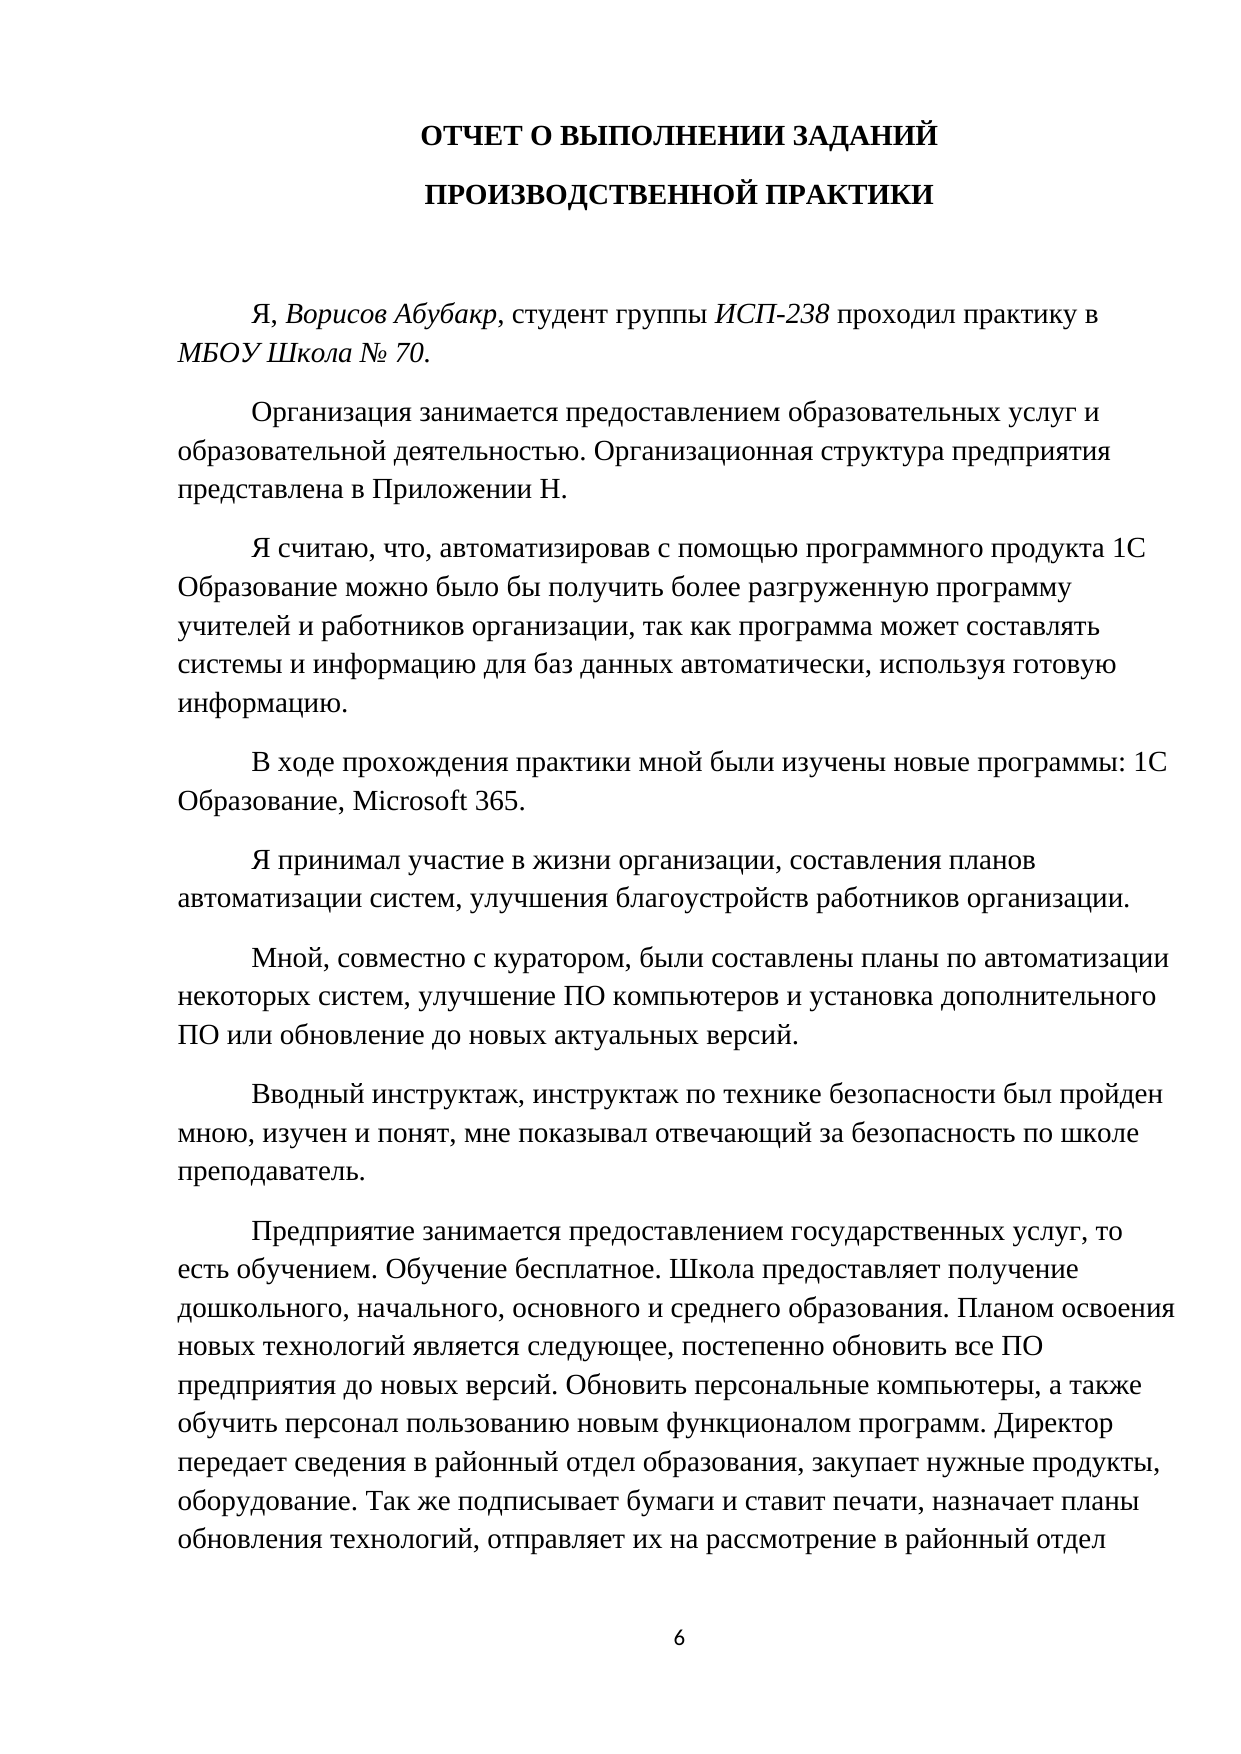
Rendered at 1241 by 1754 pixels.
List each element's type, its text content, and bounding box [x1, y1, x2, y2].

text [177, 1213, 1181, 1555]
text Мной, совместно с куратором, были составлены планы по автоматизации некоторых систем, улучшение ПО компьютеров и установка дополнительного ПО или обновление до новых актуальных версий. [177, 940, 1181, 1051]
text Я принимал участие в жизни организации, составления планов автоматизации систем, улучшения благоустройств работников организации. [177, 842, 1181, 914]
text Организация занимается предоставлением образовательных услуг и образовательной деятельностью. Организационная структура предприятия представлена в Приложении Н. [177, 394, 1181, 505]
text ПРОИЗВОДСТВЕННОЙ ПРАКТИКИ [177, 177, 1181, 211]
text ОТЧЕТ О ВЫПОЛНЕНИИ ЗАДАНИЙ [177, 118, 1181, 152]
text Я, Ворисов Абубакр, студент группы ИСП-238 проходил практику в МБОУ Школа № 70. [177, 296, 1181, 368]
text Вводный инструктаж, инструктаж по технике безопасности был пройден мною, изучен и понят, мне показывал отвечающий за безопасность по школе преподаватель. [177, 1076, 1181, 1187]
text Я считаю, что, автоматизировав с помощью программного продукта 1С Образование можно было бы получить более разгруженную программу учителей и работников организации, так как программа может составлять системы и информацию для баз данных автоматически, используя готовую информацию. [177, 531, 1181, 718]
text В ходе прохождения практики мной были изучены новые программы: 1С Образование, Microsoft 365. [177, 744, 1181, 816]
